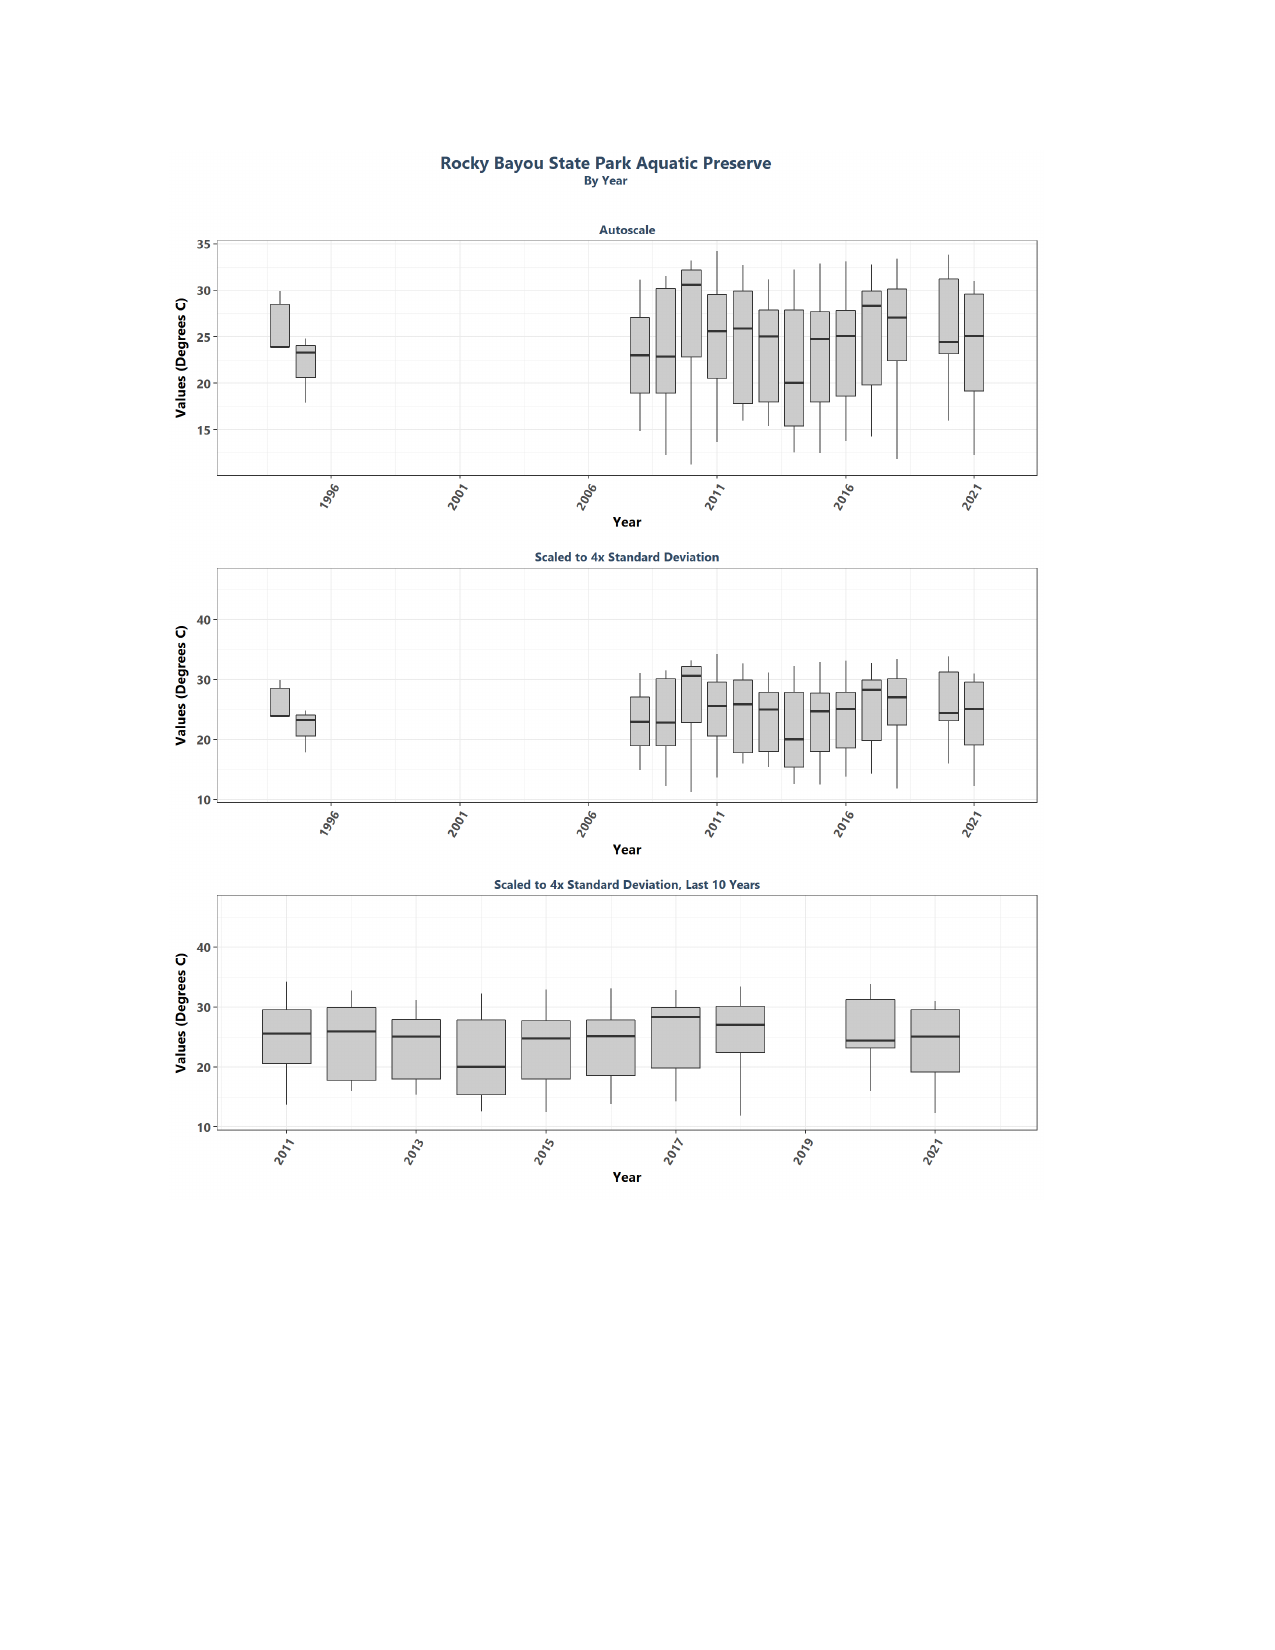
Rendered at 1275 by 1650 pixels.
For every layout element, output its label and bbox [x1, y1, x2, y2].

picture [168, 150, 1044, 1200]
